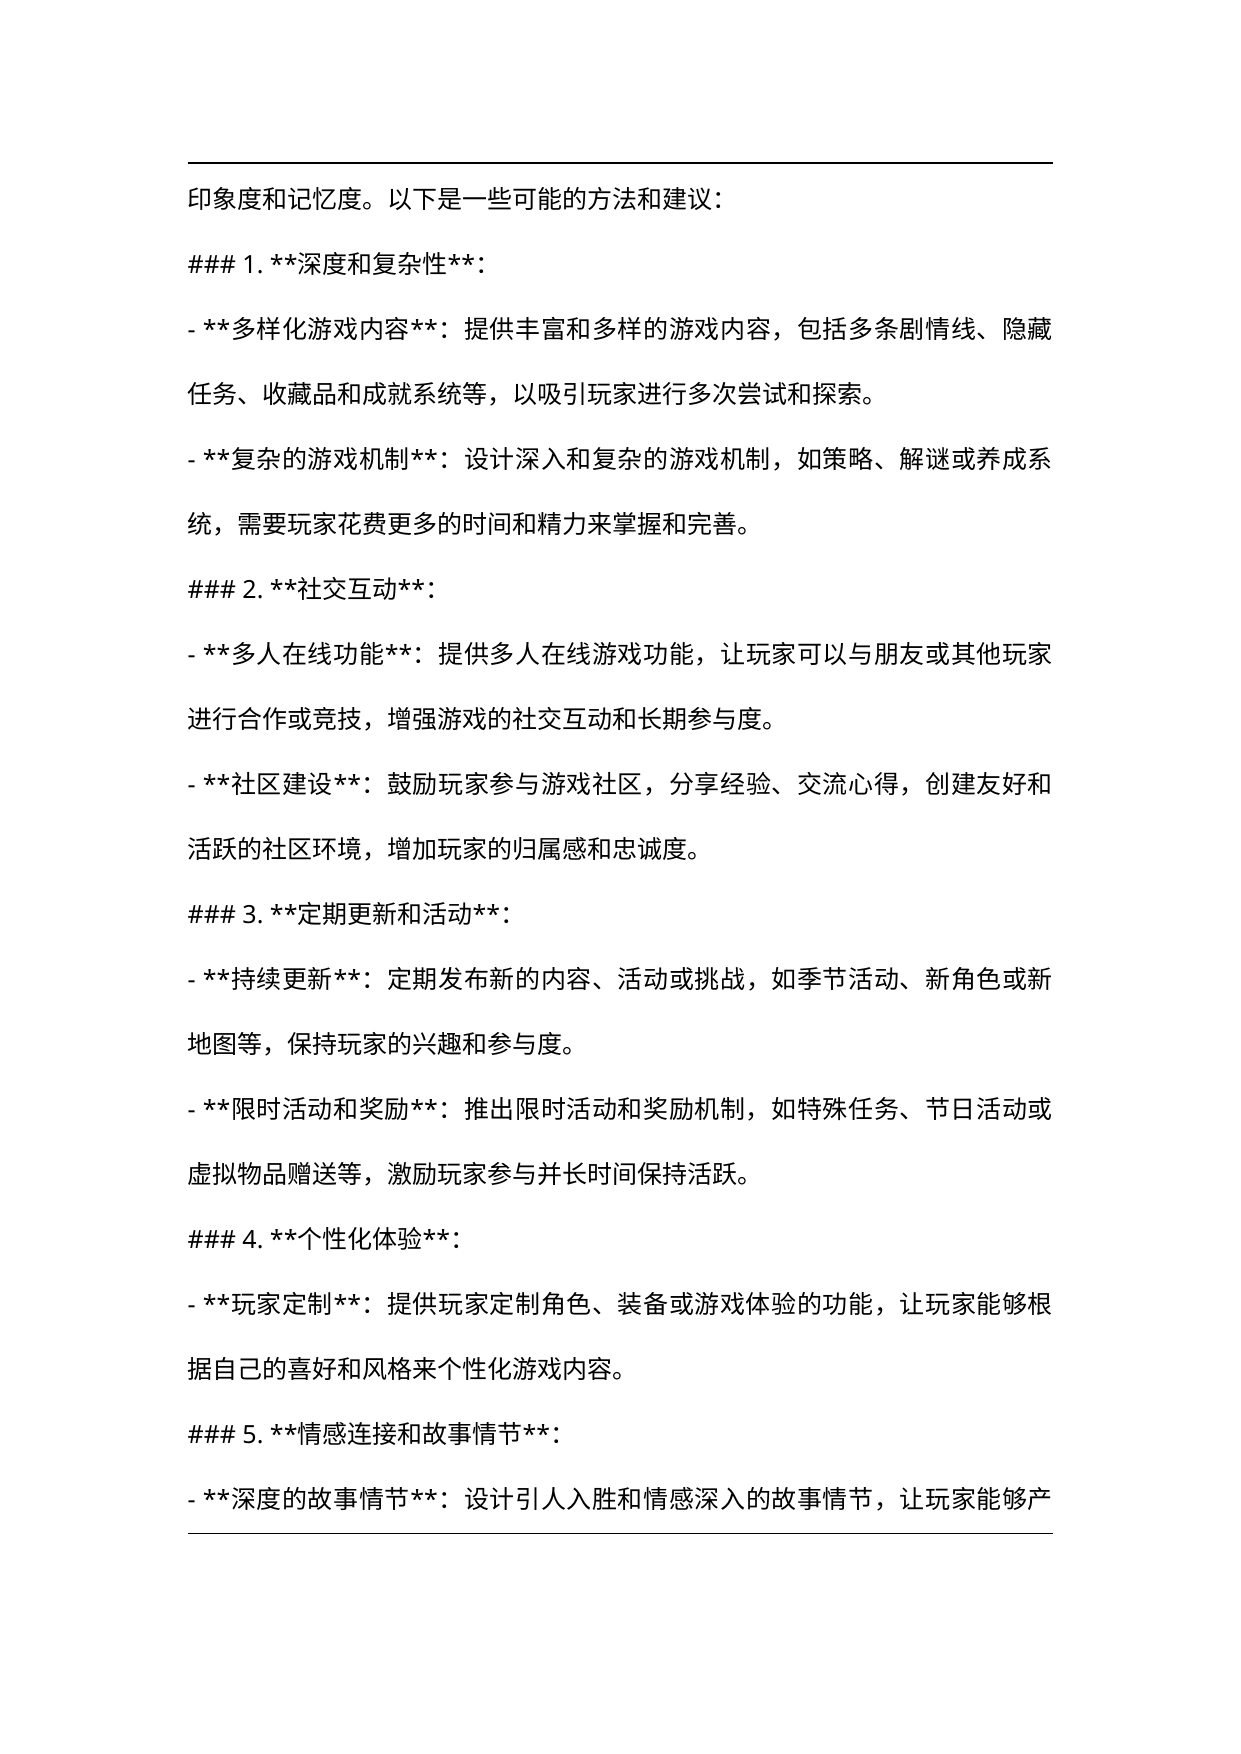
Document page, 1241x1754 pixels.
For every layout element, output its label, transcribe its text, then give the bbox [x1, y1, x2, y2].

text - **玩家定制**：提供玩家定制角色、装备或游戏体验的功能，让玩家能够根据自己的喜好和风格来个性化游戏内容。 [187, 1271, 1053, 1401]
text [187, 1462, 1053, 1534]
text ### 3. **定期更新和活动**： [187, 881, 1053, 946]
text - **持续更新**：定期发布新的内容、活动或挑战，如季节活动、新角色或新地图等，保持玩家的兴趣和参与度。 [187, 946, 1053, 1076]
text ### 4. **个性化体验**： [187, 1206, 1053, 1271]
text ### 1. **深度和复杂性**： [187, 231, 1053, 296]
text ### 2. **社交互动**： [187, 556, 1053, 621]
text - **多样化游戏内容**：提供丰富和多样的游戏内容，包括多条剧情线、隐藏任务、收藏品和成就系统等，以吸引玩家进行多次尝试和探索。 [187, 296, 1053, 426]
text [187, 163, 1053, 231]
text - **社区建设**：鼓励玩家参与游戏社区，分享经验、交流心得，创建友好和活跃的社区环境，增加玩家的归属感和忠诚度。 [187, 751, 1053, 881]
text ### 5. **情感连接和故事情节**： [187, 1401, 1053, 1462]
text - **复杂的游戏机制**：设计深入和复杂的游戏机制，如策略、解谜或养成系统，需要玩家花费更多的时间和精力来掌握和完善。 [187, 426, 1053, 556]
text - **多人在线功能**：提供多人在线游戏功能，让玩家可以与朋友或其他玩家进行合作或竞技，增强游戏的社交互动和长期参与度。 [187, 621, 1053, 751]
text - **限时活动和奖励**：推出限时活动和奖励机制，如特殊任务、节日活动或虚拟物品赠送等，激励玩家参与并长时间保持活跃。 [187, 1076, 1053, 1206]
